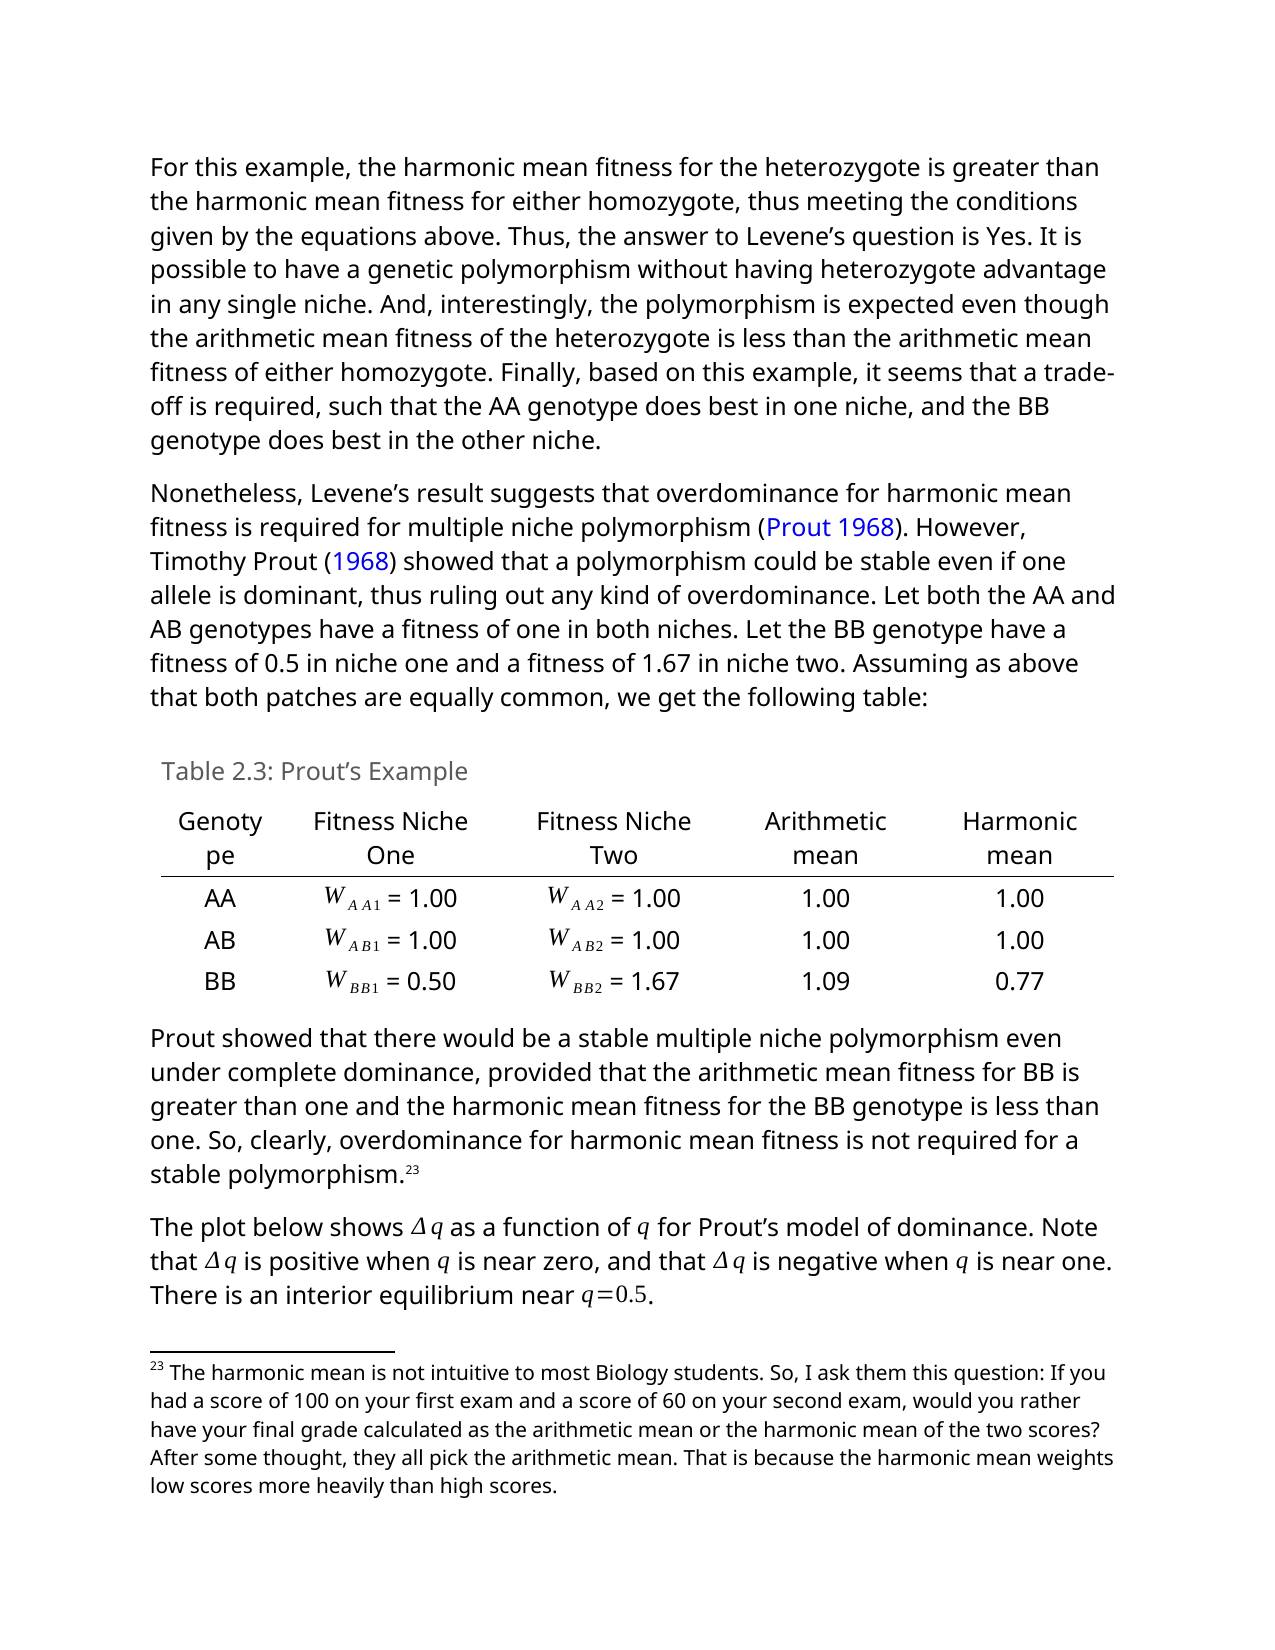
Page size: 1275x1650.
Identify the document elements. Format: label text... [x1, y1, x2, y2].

text Nonetheless, Levene’s result suggests that overdominance for harmonic mean fitness is required for multiple niche polymorphism (Prout 1968). However, Timothy Prout (1968) showed that a polymorphism could be stable even if one allele is dominant, thus ruling out any kind of overdominance. Let both the AA and AB genotypes have a fitness of one in both niches. Let the BB genotype have a fitness of 0.5 in niche one and a fitness of 1.67 in niche two. Assuming as above that both patches are equally common, we get the following table: [150, 475, 1125, 714]
table_header Table 2.3: Prout’s Example [150, 733, 1125, 1002]
text The plot below shows as a function of for Prout’s model of dominance. Note that is positive when is near zero, and that is negative when is near one. There is an interior equilibrium near . [150, 1210, 1125, 1312]
text For this example, the harmonic mean fitness for the heterozygote is greater than the harmonic mean fitness for either homozygote, thus meeting the conditions given by the equations above. Thus, the answer to Levene’s question is Yes. It is possible to have a genetic polymorphism without having heterozygote advantage in any single niche. And, interestingly, the polymorphism is expected even though the arithmetic mean fitness of the heterozygote is less than the arithmetic mean fitness of either homozygote. Finally, based on this example, it seems that a trade-off is required, such that the AA genotype does best in one niche, and the BB genotype does best in the other niche. [150, 150, 1125, 457]
text Prout showed that there would be a stable multiple niche polymorphism even under complete dominance, provided that the arithmetic mean fitness for BB is greater than one and the harmonic mean fitness for the BB genotype is less than one. So, clearly, overdominance for harmonic mean fitness is not required for a stable polymorphism. [150, 1021, 1125, 1191]
